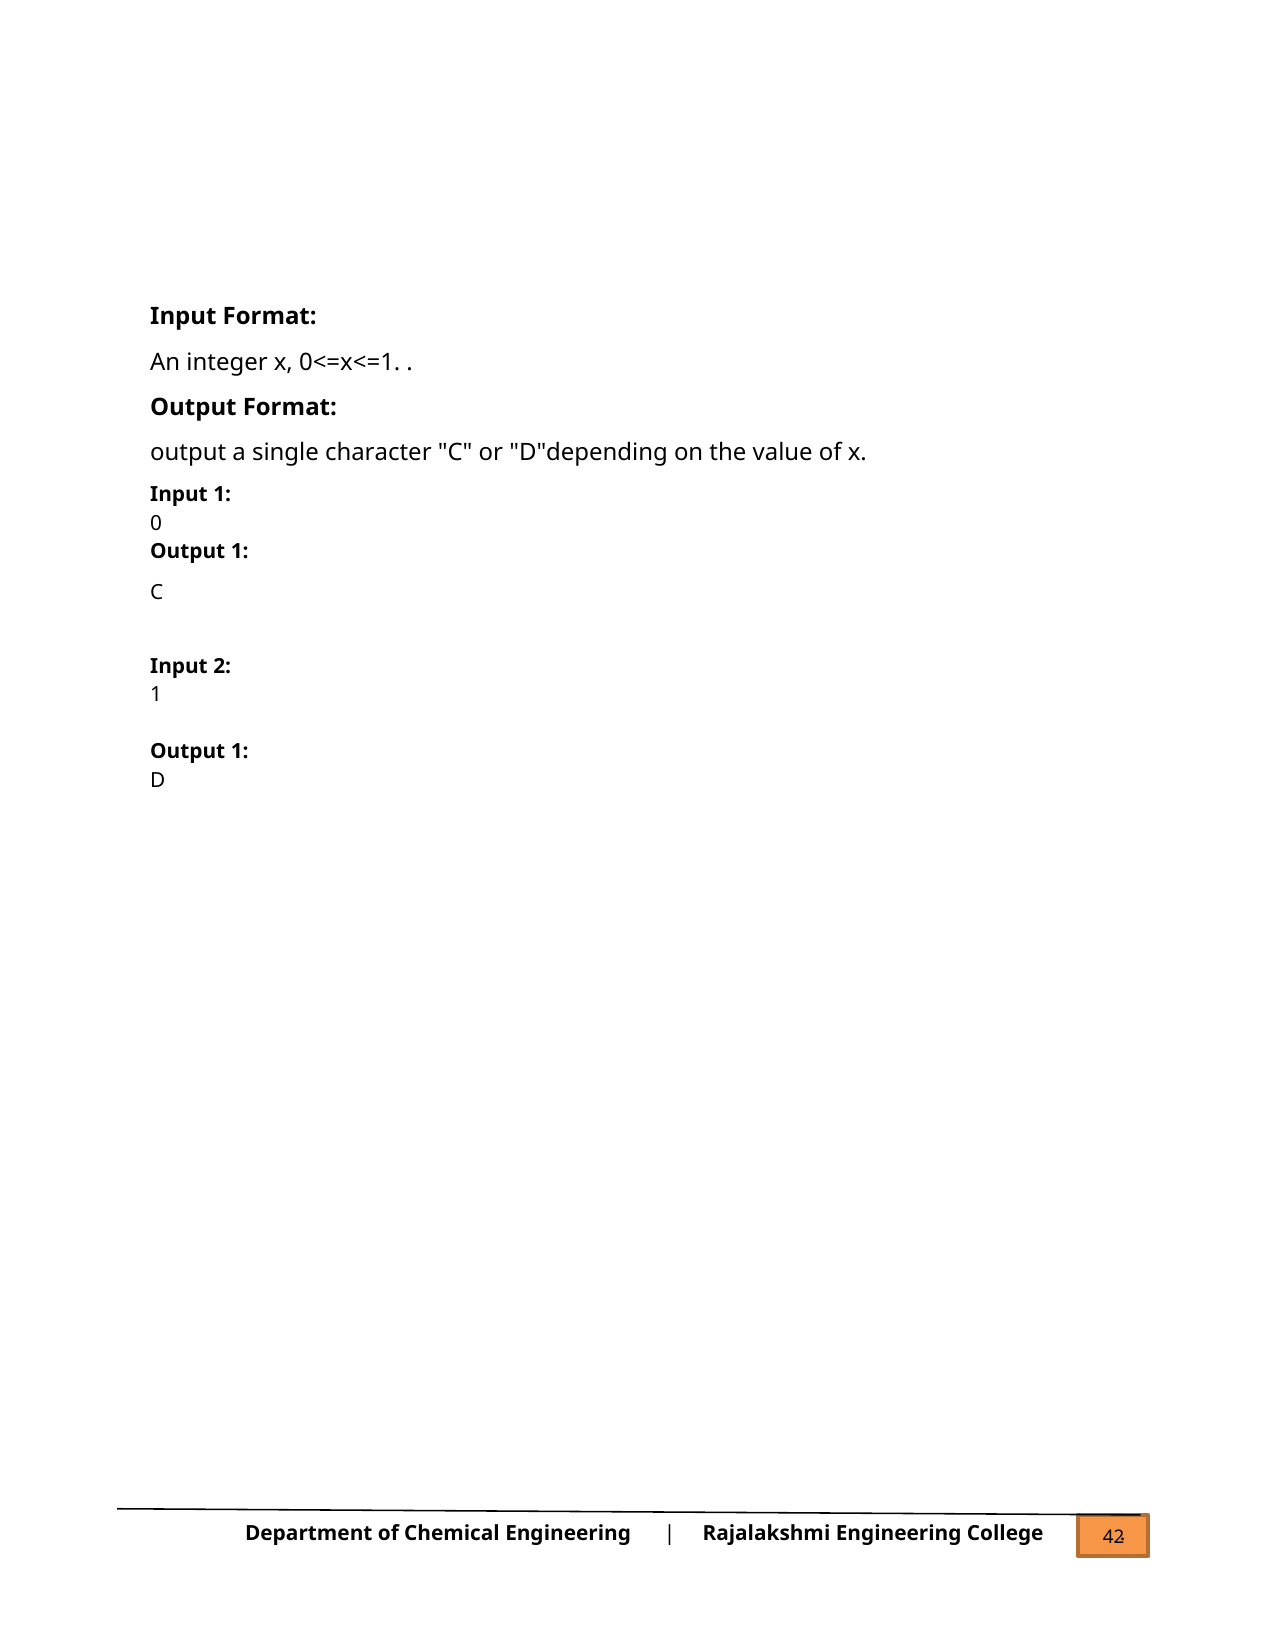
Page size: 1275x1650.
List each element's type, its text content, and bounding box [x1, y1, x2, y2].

text Output Format: [150, 389, 1125, 422]
text C [150, 577, 1125, 606]
text 0 [150, 508, 1125, 536]
text An integer x, 0<=x<=1. . [150, 344, 1125, 377]
text output a single character "C" or "D"depending on the value of x. [150, 434, 1125, 467]
text D [150, 765, 1125, 793]
text Input 2: [150, 618, 1125, 679]
text Input 1: [150, 479, 1125, 508]
text Output 1: [150, 536, 1125, 565]
text 1 [150, 679, 1125, 708]
text Output 1: [150, 736, 1125, 765]
text Input Format: [150, 299, 1125, 332]
